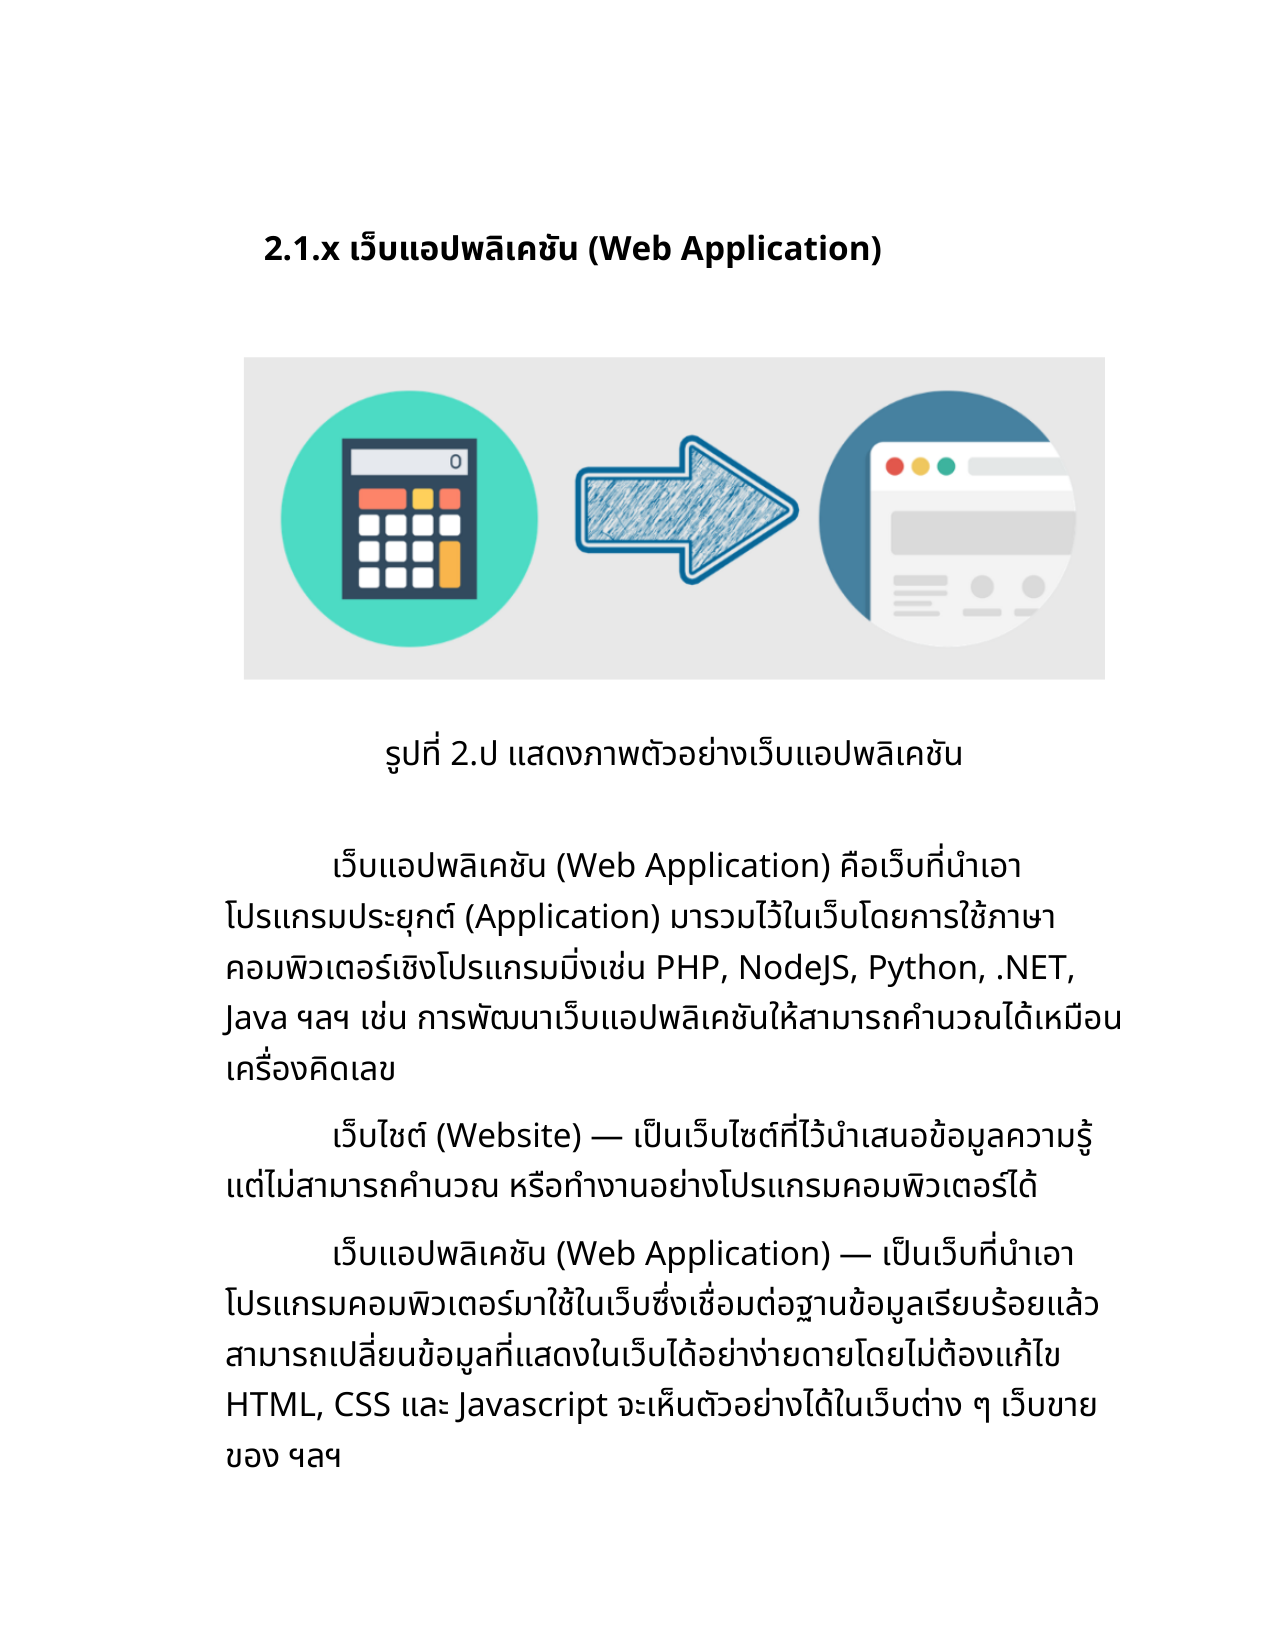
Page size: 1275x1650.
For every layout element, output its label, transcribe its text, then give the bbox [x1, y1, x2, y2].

text เว็บแอปพลิเคชัน (Web Application) — เป็นเว็บที่นำเอาโปรแกรมคอมพิวเตอร์มาใช้ในเว็บซึ่งเชื่อมต่อฐานข้อมูลเรียบร้อยแล้ว สามารถเปลี่ยนข้อมูลที่แสดงในเว็บได้อย่าง่ายดายโดยไม่ต้องแก้ไข HTML, CSS และ Javascript จะเห็นตัวอย่างได้ในเว็บต่าง ๆ เว็บขายของ ฯลฯ [225, 1229, 1125, 1482]
table_header รูปที่ 2.ป แสดงภาพตัวอย่างเว็บแอปพลิเคชัน [225, 354, 1124, 780]
text เว็บไชต์ (Website) — เป็นเว็บไซต์ที่ไว้นำเสนอข้อมูลความรู้ แต่ไม่สามารถคำนวณ หรือทำงานอย่างโปรแกรมคอมพิวเตอร์ได้ [225, 1112, 1125, 1213]
text 2.1.x เว็บแอปพลิเคชัน (Web Application) [225, 225, 1125, 276]
text เว็บแอปพลิเคชัน (Web Application) คือเว็บที่นำเอา โปรแกรมประยุกต์ (Application) มารวมไว้ในเว็บโดยการใช้ภาษาคอมพิวเตอร์เชิงโปรแกรมมิ่งเช่น PHP, NodeJS, Python, .NET, Java ฯลฯ เช่น การพัฒนาเว็บแอปพลิเคชันให้สามารถคำนวณได้เหมือนเครื่องคิดเลข [225, 842, 1125, 1095]
picture [243, 354, 1105, 684]
